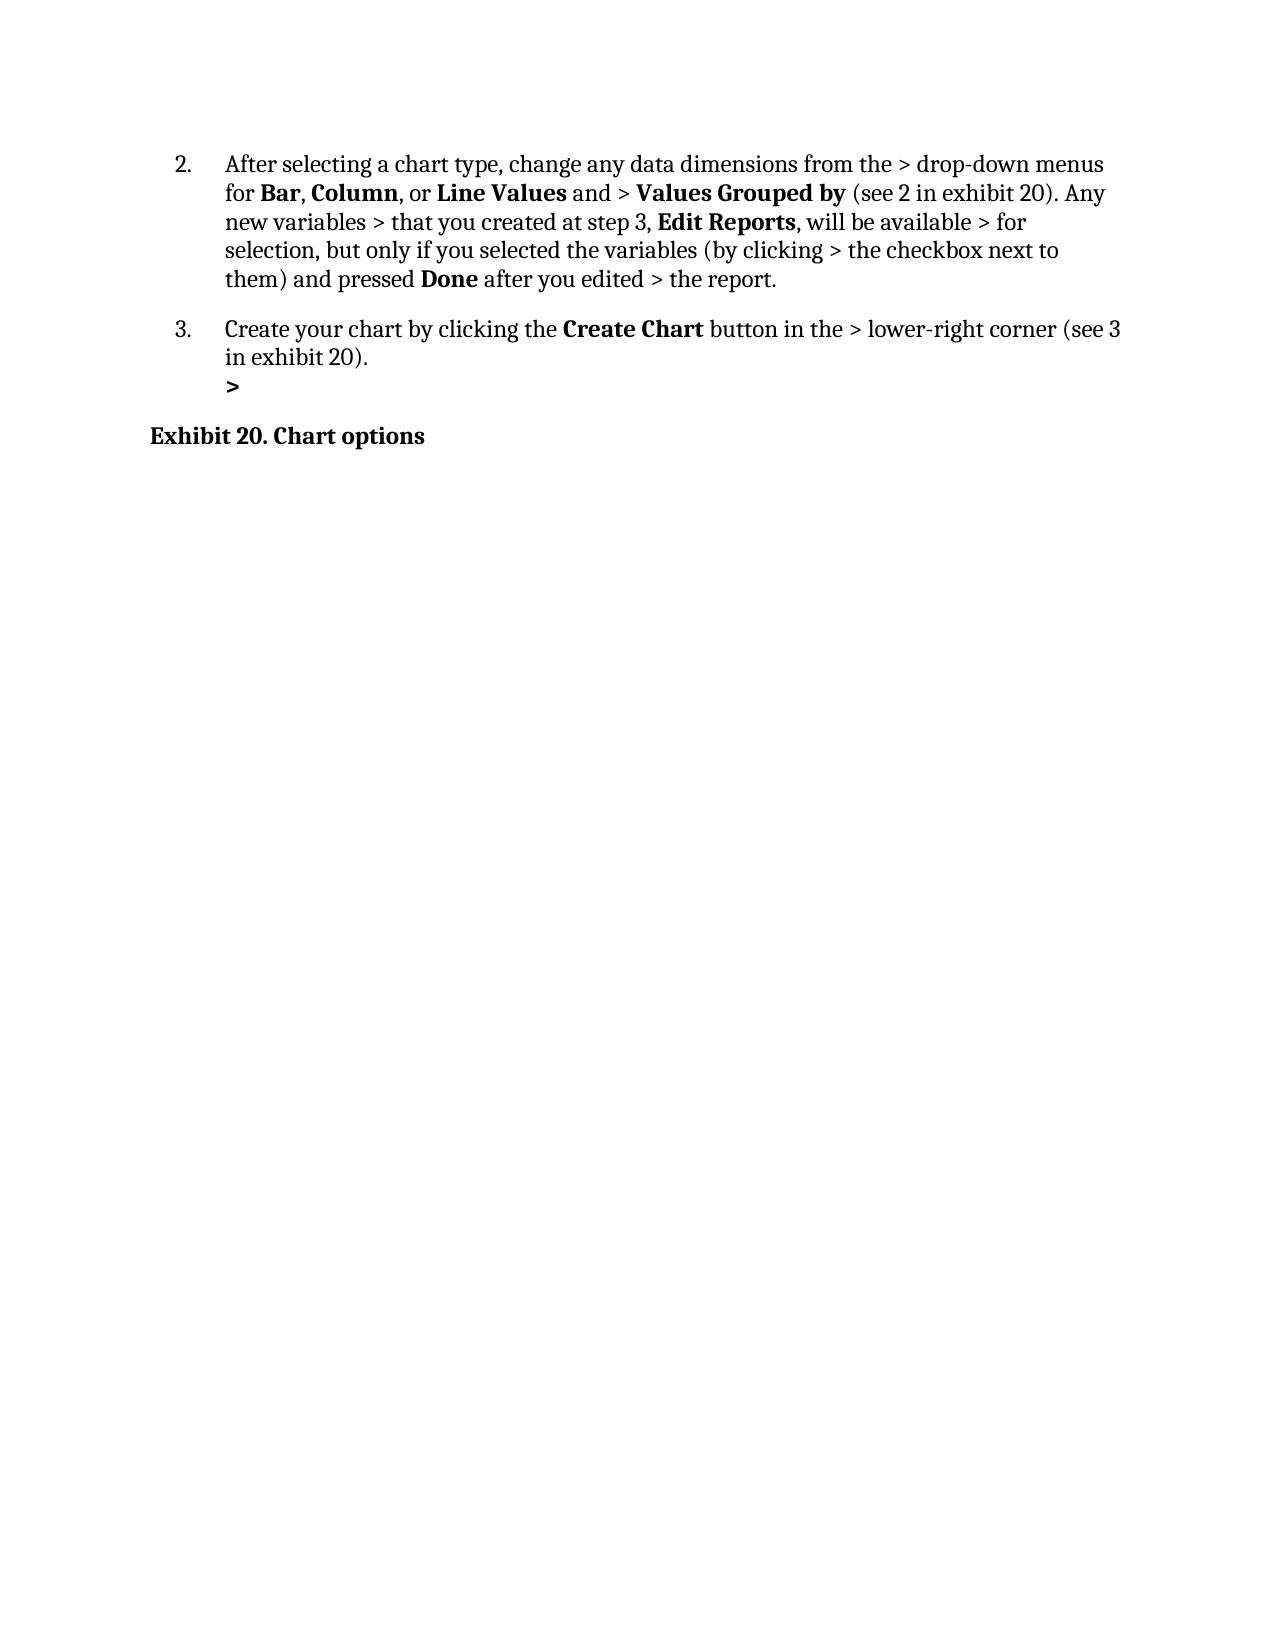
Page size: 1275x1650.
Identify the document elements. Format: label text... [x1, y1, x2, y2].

list After selecting a chart type, change any data dimensions from the > drop-down menus for Bar, Column, or Line Values and > Values Grouped by (see 2 in exhibit 20). Any new variables > that you created at step 3, Edit Reports, will be available > for selection, but only if you selected the variables (by clicking > the checkbox next to them) and pressed Done after you edited > the report. [175, 150, 1125, 294]
text Exhibit 20. Chart options [150, 422, 1125, 450]
list Create your chart by clicking the Create Chart button in the > lower-right corner (see 3 in exhibit 20). > [175, 314, 1125, 401]
